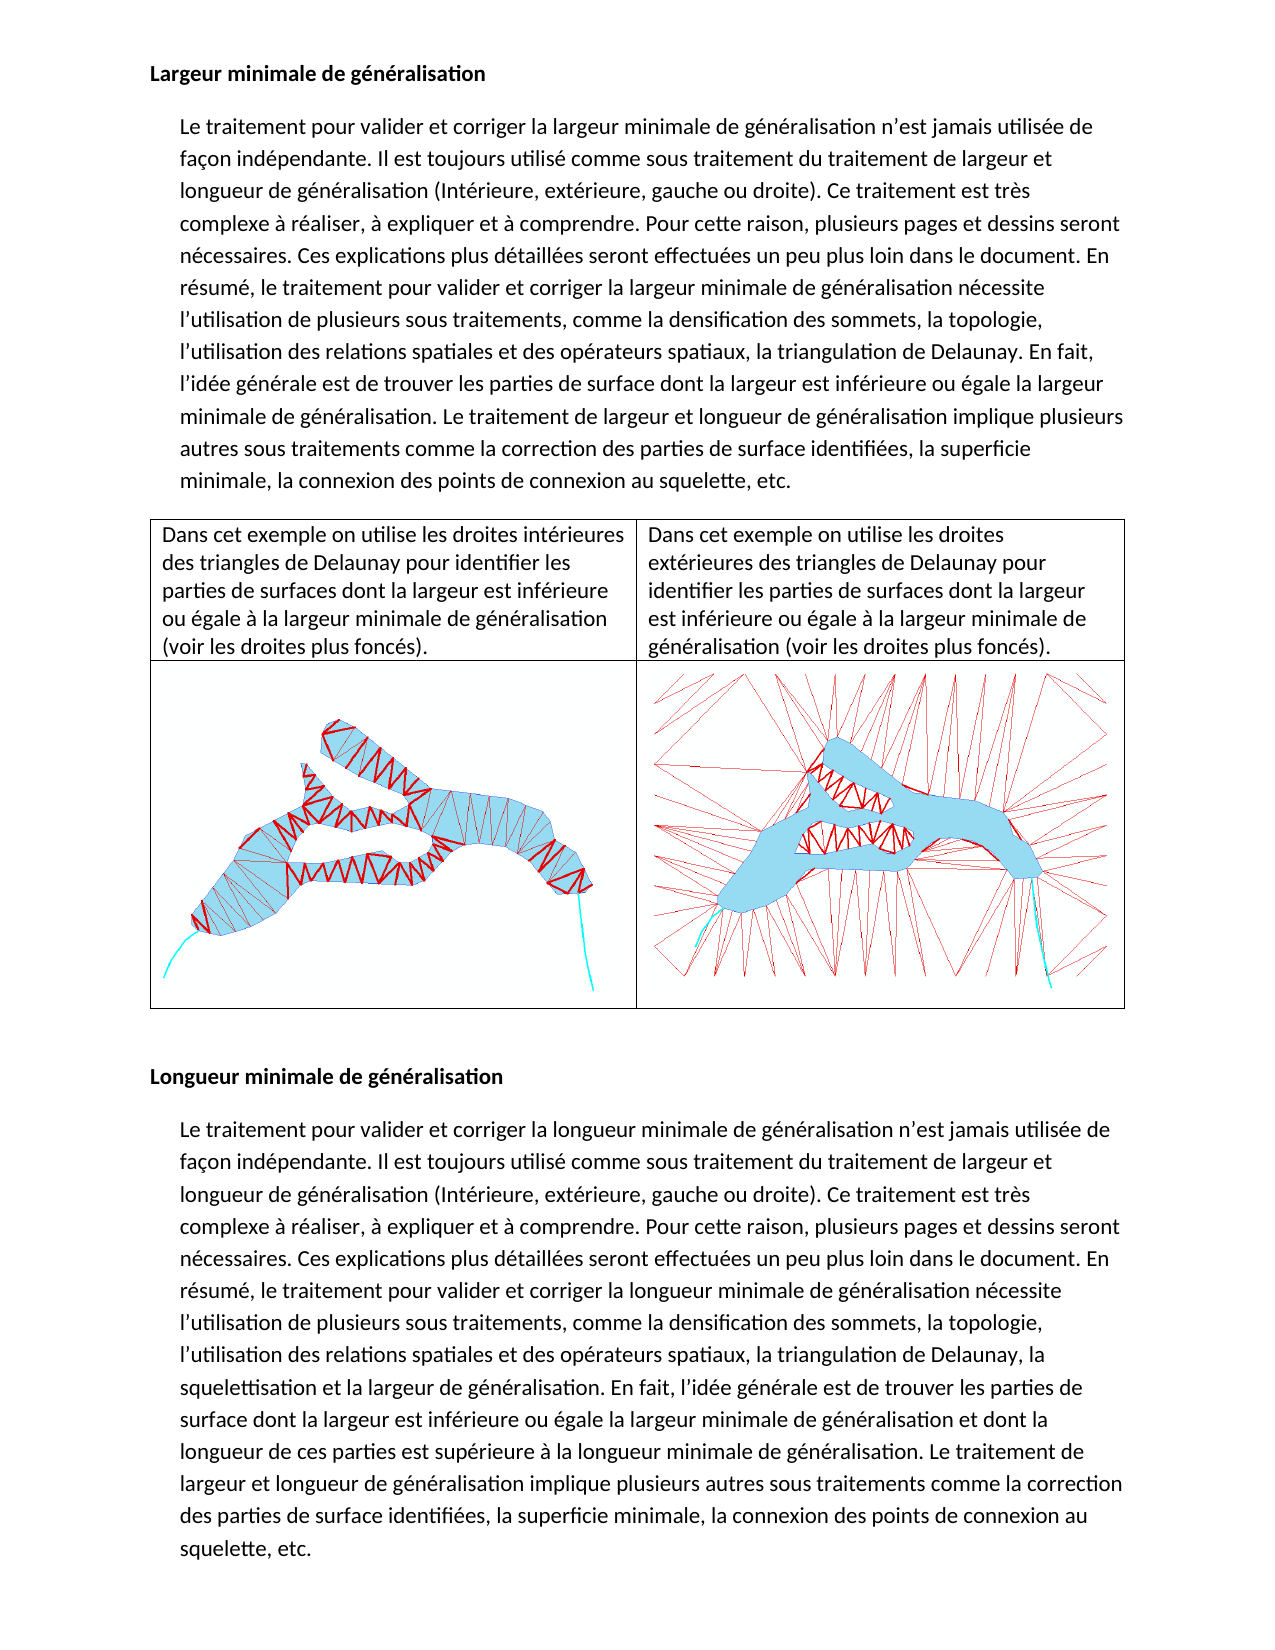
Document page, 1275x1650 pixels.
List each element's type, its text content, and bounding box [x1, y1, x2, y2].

table_cell [151, 661, 636, 1008]
text Longueur minimale de généralisation [150, 1062, 1125, 1090]
table_cell [637, 661, 1124, 1008]
text Le traitement pour valider et corriger la longueur minimale de généralisation n’est jamais utilisée de façon indépendante. Il est toujours utilisé comme sous traitement du traitement de largeur et longueur de généralisation (Intérieure, extérieure, gauche ou droite). Ce traitement est très complexe à réaliser, à expliquer et à comprendre. Pour cette raison, plusieurs pages et dessins seront nécessaires. Ces explications plus détaillées seront effectuées un peu plus loin dans le document. En résumé, le traitement pour valider et corriger la longueur minimale de généralisation nécessite l’utilisation de plusieurs sous traitements, comme la densification des sommets, la topologie, l’utilisation des relations spatiales et des opérateurs spatiaux, la triangulation de Delaunay, la squelettisation et la largeur de généralisation. En fait, l’idée générale est de trouver les parties de surface dont la largeur est inférieure ou égale la largeur minimale de généralisation et dont la longueur de ces parties est supérieure à la longueur minimale de généralisation. Le traitement de largeur et longueur de généralisation implique plusieurs autres sous traitements comme la correction des parties de surface identifiées, la superficie minimale, la connexion des points de connexion au squelette, etc. [179, 1115, 1125, 1562]
text Le traitement pour valider et corriger la largeur minimale de généralisation n’est jamais utilisée de façon indépendante. Il est toujours utilisé comme sous traitement du traitement de largeur et longueur de généralisation (Intérieure, extérieure, gauche ou droite). Ce traitement est très complexe à réaliser, à expliquer et à comprendre. Pour cette raison, plusieurs pages et dessins seront nécessaires. Ces explications plus détaillées seront effectuées un peu plus loin dans le document. En résumé, le traitement pour valider et corriger la largeur minimale de généralisation nécessite l’utilisation de plusieurs sous traitements, comme la densification des sommets, la topologie, l’utilisation des relations spatiales et des opérateurs spatiaux, la triangulation de Delaunay. En fait, l’idée générale est de trouver les parties de surface dont la largeur est inférieure ou égale la largeur minimale de généralisation. Le traitement de largeur et longueur de généralisation implique plusieurs autres sous traitements comme la correction des parties de surface identifiées, la superficie minimale, la connexion des points de connexion au squelette, etc. [179, 112, 1125, 494]
text Largeur minimale de généralisation [150, 59, 1125, 87]
table_header Dans cet exemple on utilise les droites intérieures des triangles de Delaunay pour identifier les parties de surfaces dont la largeur est inférieure ou égale à la largeur minimale de généralisation (voir les droites plus foncés). [151, 520, 636, 660]
picture [161, 661, 626, 991]
table_header Dans cet exemple on utilise les droites extérieures des triangles de Delaunay pour identifier les parties de surfaces dont la largeur est inférieure ou égale à la largeur minimale de généralisation (voir les droites plus foncés). [637, 520, 1124, 660]
picture [647, 661, 1114, 988]
